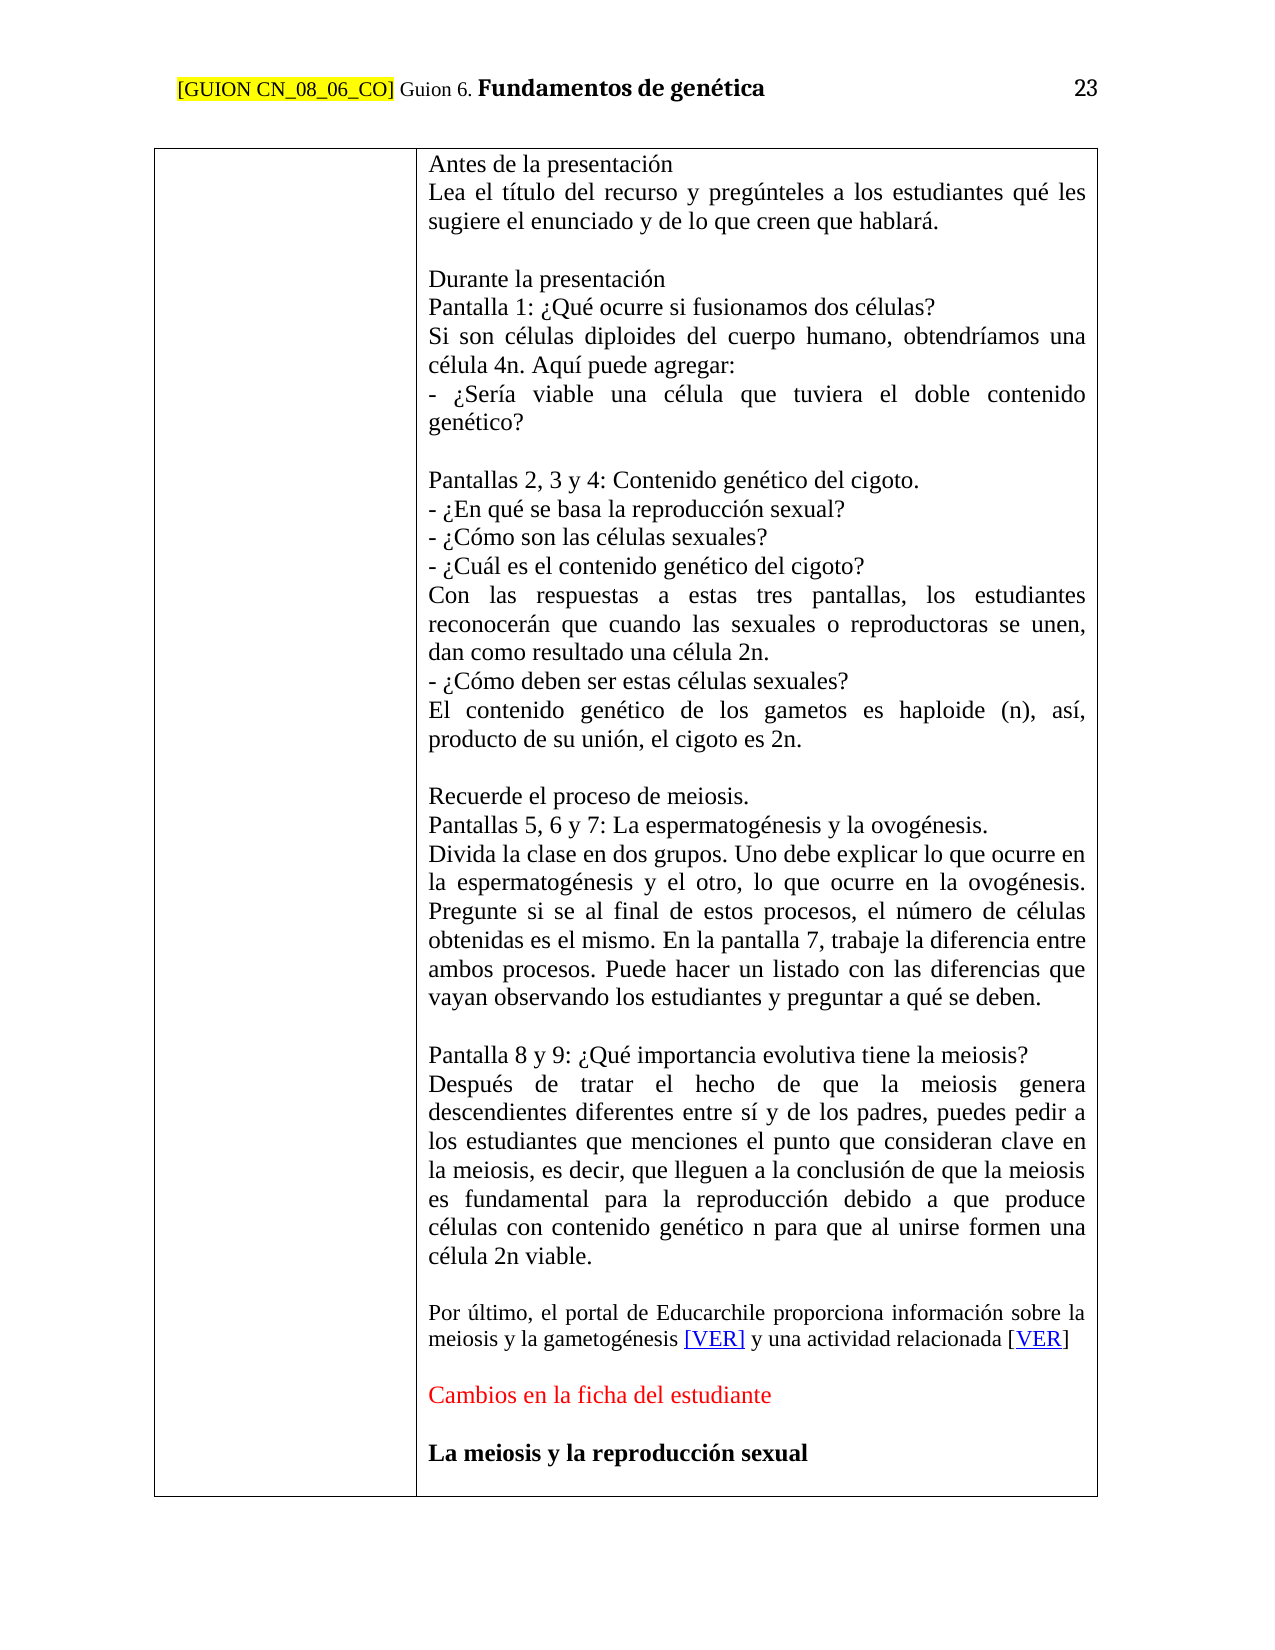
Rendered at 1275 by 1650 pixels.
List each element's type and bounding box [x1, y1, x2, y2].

table_cell [417, 149, 1097, 1496]
table_cell [155, 149, 416, 1496]
